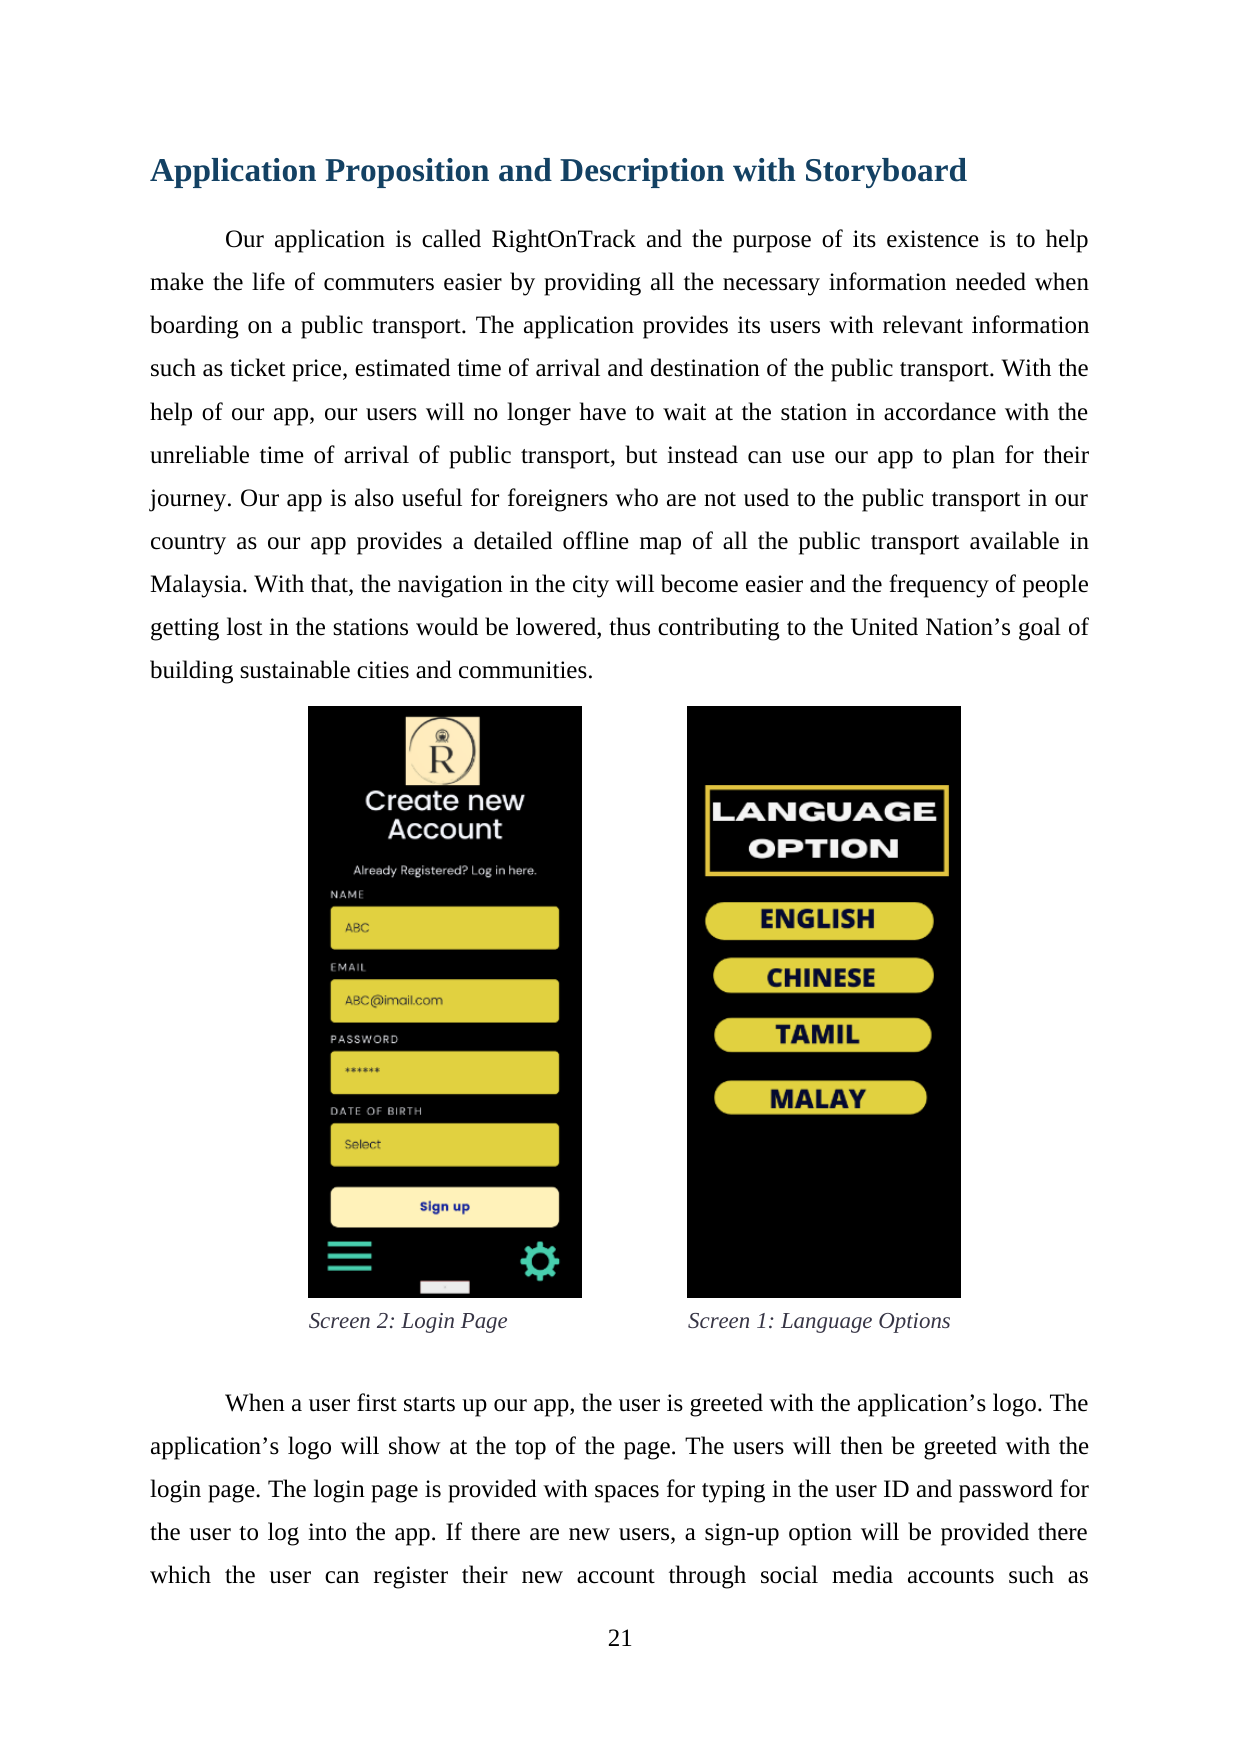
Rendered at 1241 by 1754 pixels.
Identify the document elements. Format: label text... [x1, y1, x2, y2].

picture [687, 706, 961, 1298]
picture [308, 706, 582, 1298]
text Our application is called RightOnTrack and the purpose of its existence is to help make the life of commuters easier by providing all the necessary information needed when boarding on a public transport. The application provides its users with relevant information such as ticket price, estimated time of arrival and destination of the public transport. With the help of our app, our users will no longer have to wait at the station in accordance with the unreliable time of arrival of public transport, but instead can use our app to plan for their journey. Our app is also useful for foreigners who are not used to the public transport in our country as our app provides a detailed offline map of all the public transport available in Malaysia. With that, the navigation in the city will become easier and the frequency of people getting lost in the stations would be lowered, thus contributing to the United Nation’s goal of building sustainable cities and communities. [150, 224, 1090, 684]
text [150, 715, 1090, 1589]
subtitle Application Proposition and Description with Storyboard [150, 150, 1090, 188]
